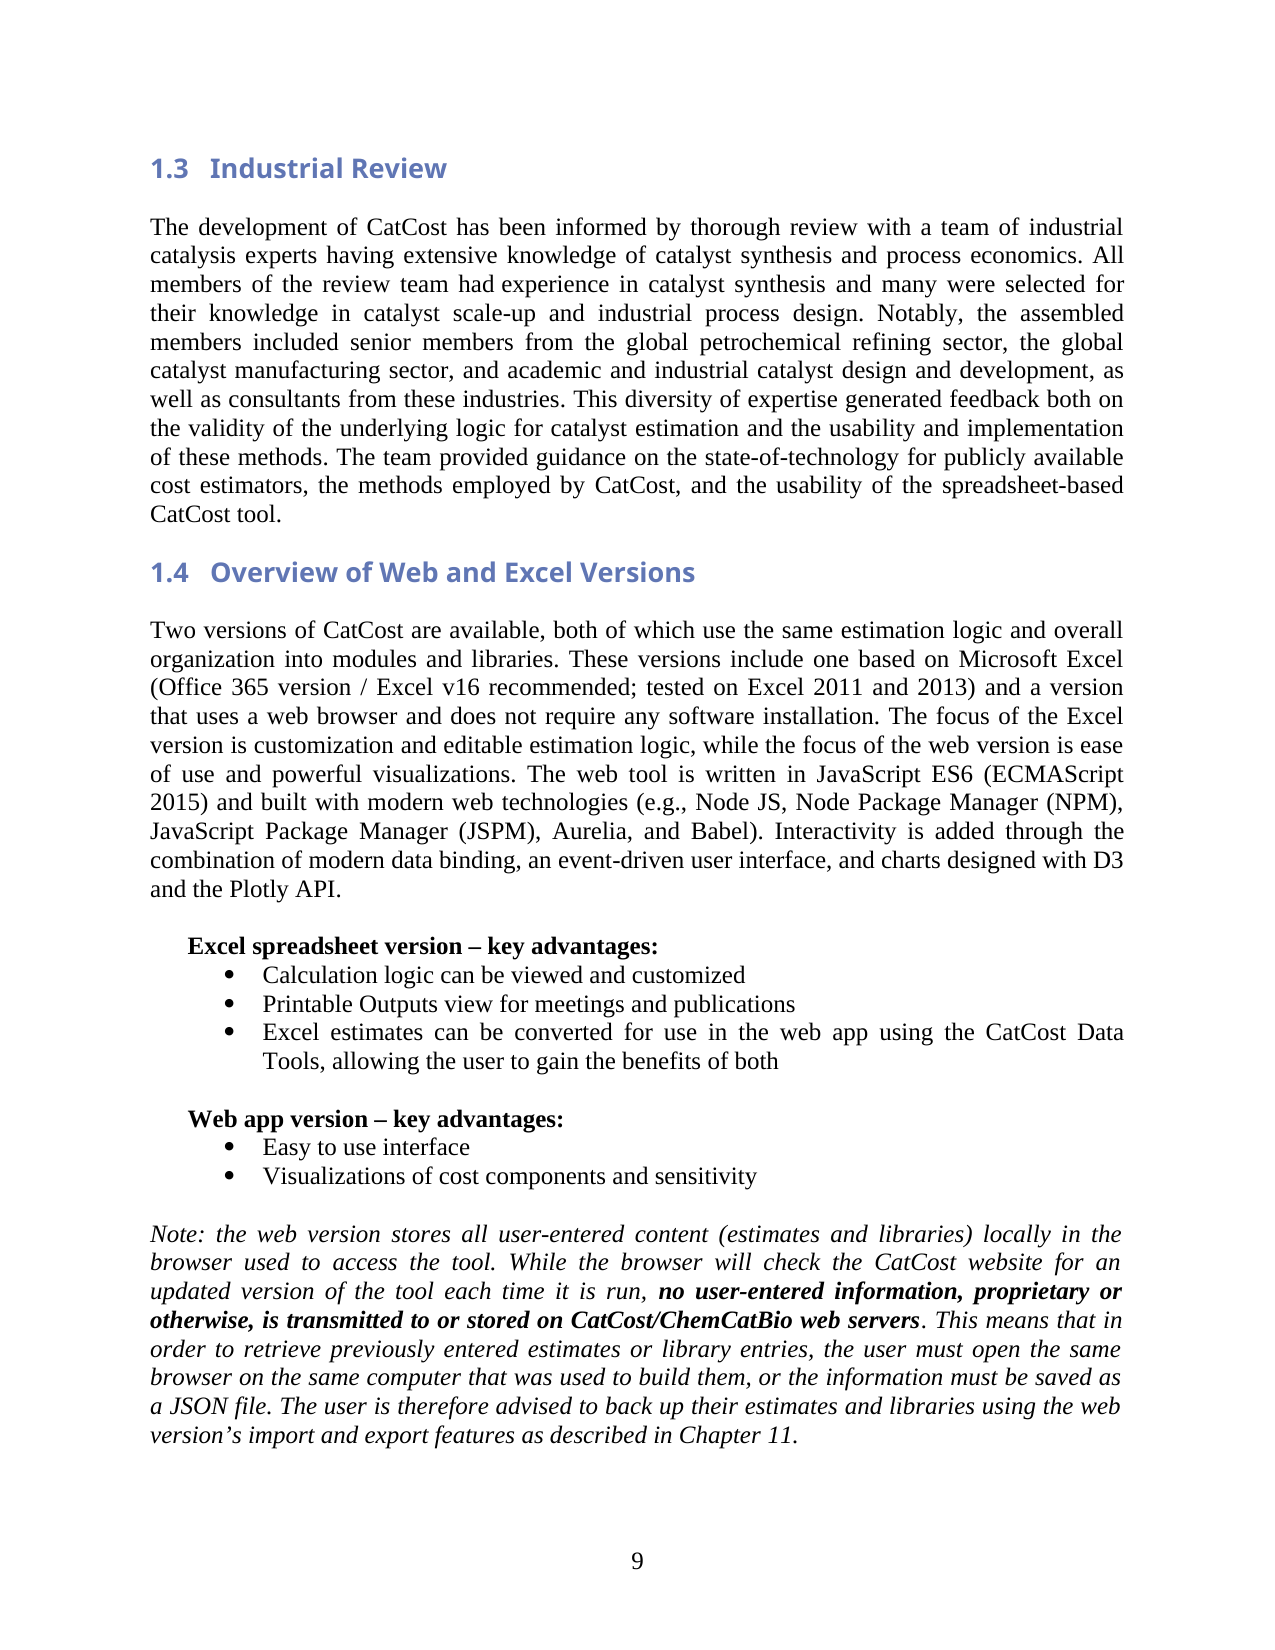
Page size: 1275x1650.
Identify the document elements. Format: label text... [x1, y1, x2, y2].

subtitle Industrial Review [150, 150, 1125, 187]
list Excel estimates can be converted for use in the web app using the CatCost Data Tools, allowing the user to gain the benefits of both [225, 1017, 1125, 1075]
list Calculation logic can be viewed and customized [225, 960, 1125, 989]
list Visualizations of cost components and sensitivity [225, 1161, 1125, 1190]
text Note: the web version stores all user-entered content (estimates and libraries) locally in the browser used to access the tool. While the browser will check the CatCost website for an updated version of the tool each time it is run, no user-entered information, proprietary or otherwise, is transmitted to or stored on CatCost/ChemCatBio web servers. This means that in order to retrieve previously entered estimates or library entries, the user must open the same browser on the same computer that was used to build them, or the information must be saved as a JSON file. The user is therefore advised to back up their estimates and libraries using the web version’s import and export features as described in Chapter 11. [150, 1219, 1125, 1449]
list Printable Outputs view for meetings and publications [225, 989, 1125, 1017]
text The development of CatCost has been informed by thorough review with a team of industrial catalysis experts having extensive knowledge of catalyst synthesis and process economics. All members of the review team had experience in catalyst synthesis and many were selected for their knowledge in catalyst scale-up and industrial process design. Notably, the assembled members included senior members from the global petrochemical refining sector, the global catalyst manufacturing sector, and academic and industrial catalyst design and development, as well as consultants from these industries. This diversity of expertise generated feedback both on the validity of the underlying logic for catalyst estimation and the usability and implementation of these methods. The team provided guidance on the state-of-technology for publicly available cost estimators, the methods employed by CatCost, and the usability of the spreadsheet-based CatCost tool. [150, 212, 1125, 528]
text Excel spreadsheet version – key advantages: [187, 931, 1125, 960]
subtitle Overview of Web and Excel Versions [150, 553, 1125, 590]
text Two versions of CatCost are available, both of which use the same estimation logic and overall organization into modules and libraries. These versions include one based on Microsoft Excel (Office 365 version / Excel v16 recommended; tested on Excel 2011 and 2013) and a version that uses a web browser and does not require any software installation. The focus of the Excel version is customization and editable estimation logic, while the focus of the web version is ease of use and powerful visualizations. The web tool is written in JavaScript ES6 (ECMAScript 2015) and built with modern web technologies (e.g., Node JS, Node Package Manager (NPM), JavaScript Package Manager (JSPM), Aurelia, and Babel). Interactivity is added through the combination of modern data binding, an event-driven user interface, and charts designed with D3 and the Plotly API. [150, 615, 1125, 902]
list Easy to use interface [225, 1132, 1125, 1161]
text Web app version – key advantages: [187, 1104, 1125, 1132]
